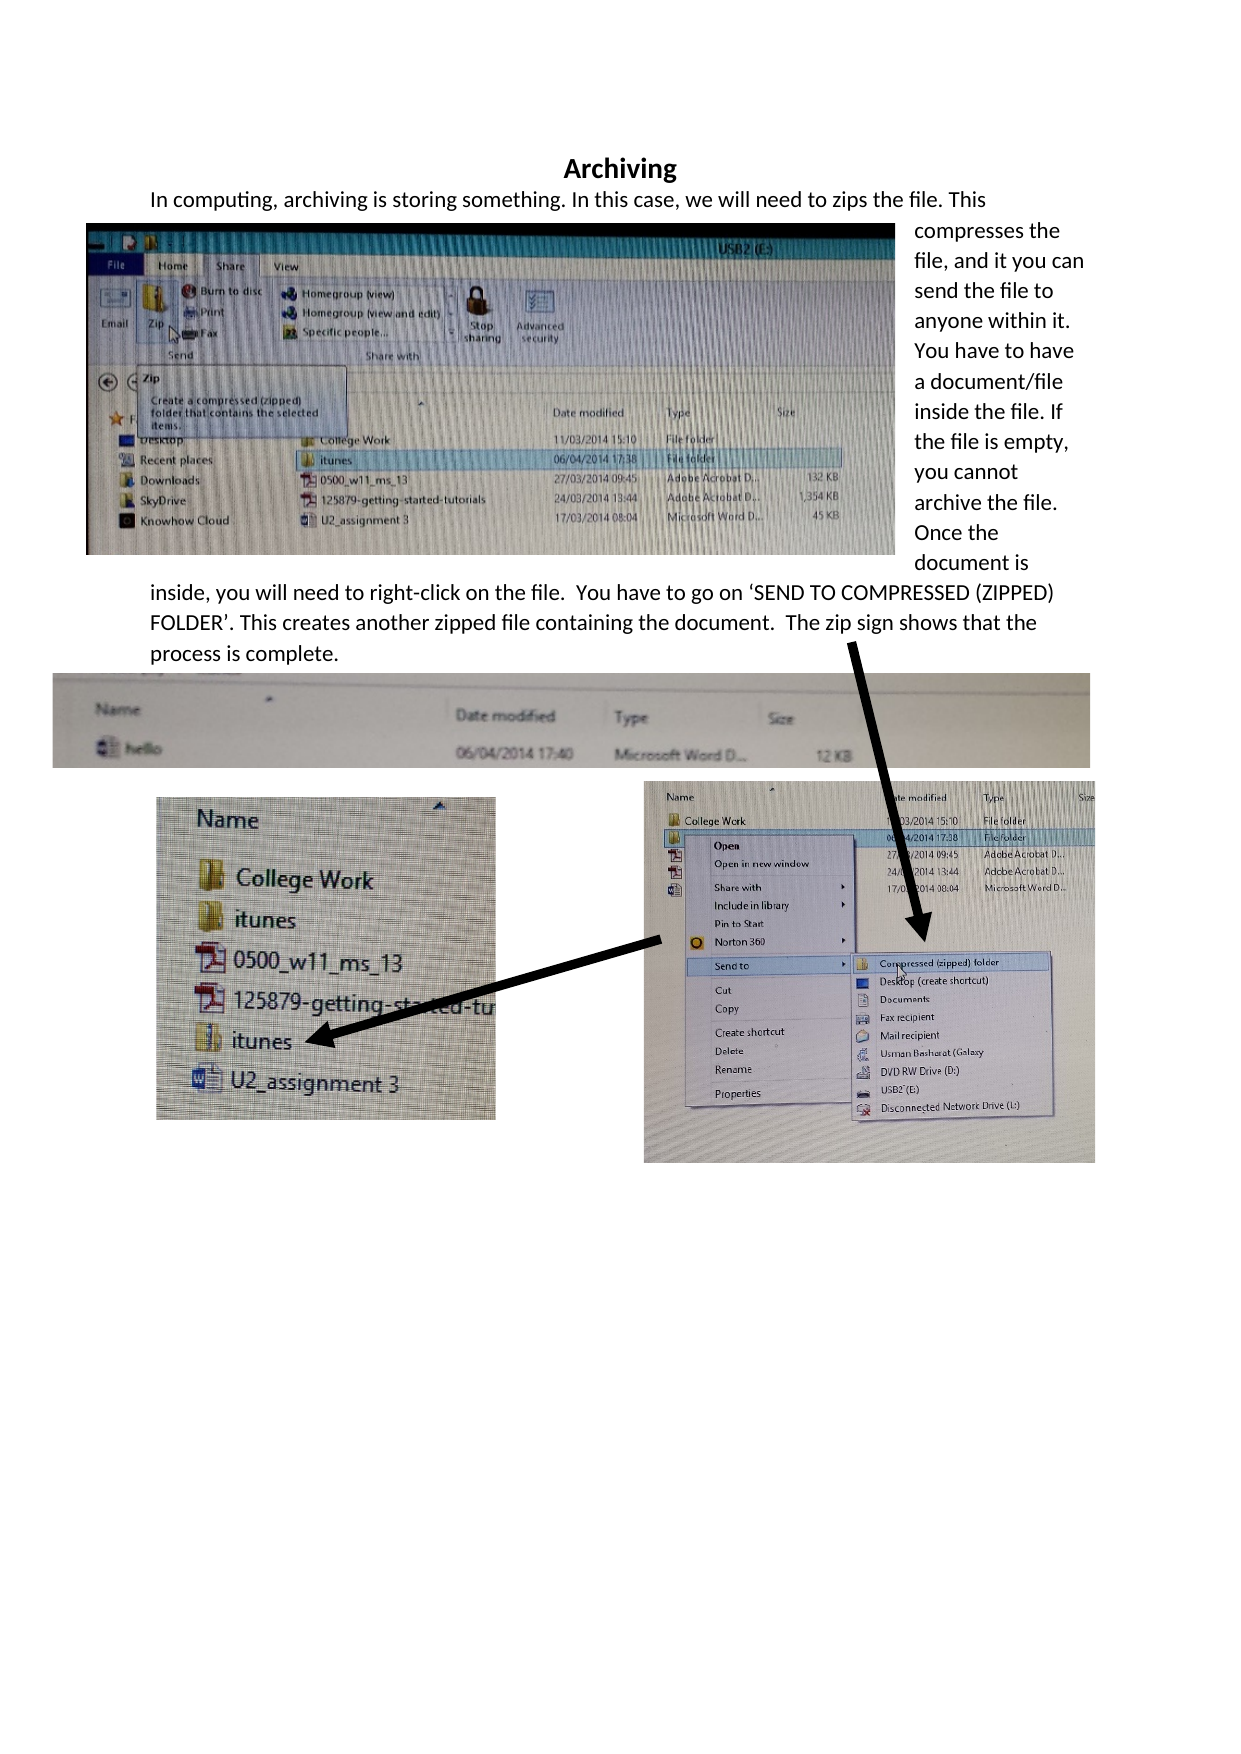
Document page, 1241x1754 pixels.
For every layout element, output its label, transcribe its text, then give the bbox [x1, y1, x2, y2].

picture [86, 223, 896, 555]
picture [865, 673, 1091, 768]
picture [156, 797, 496, 1120]
picture [52, 673, 877, 768]
text Archiving [150, 150, 1090, 186]
picture [643, 781, 1096, 1163]
